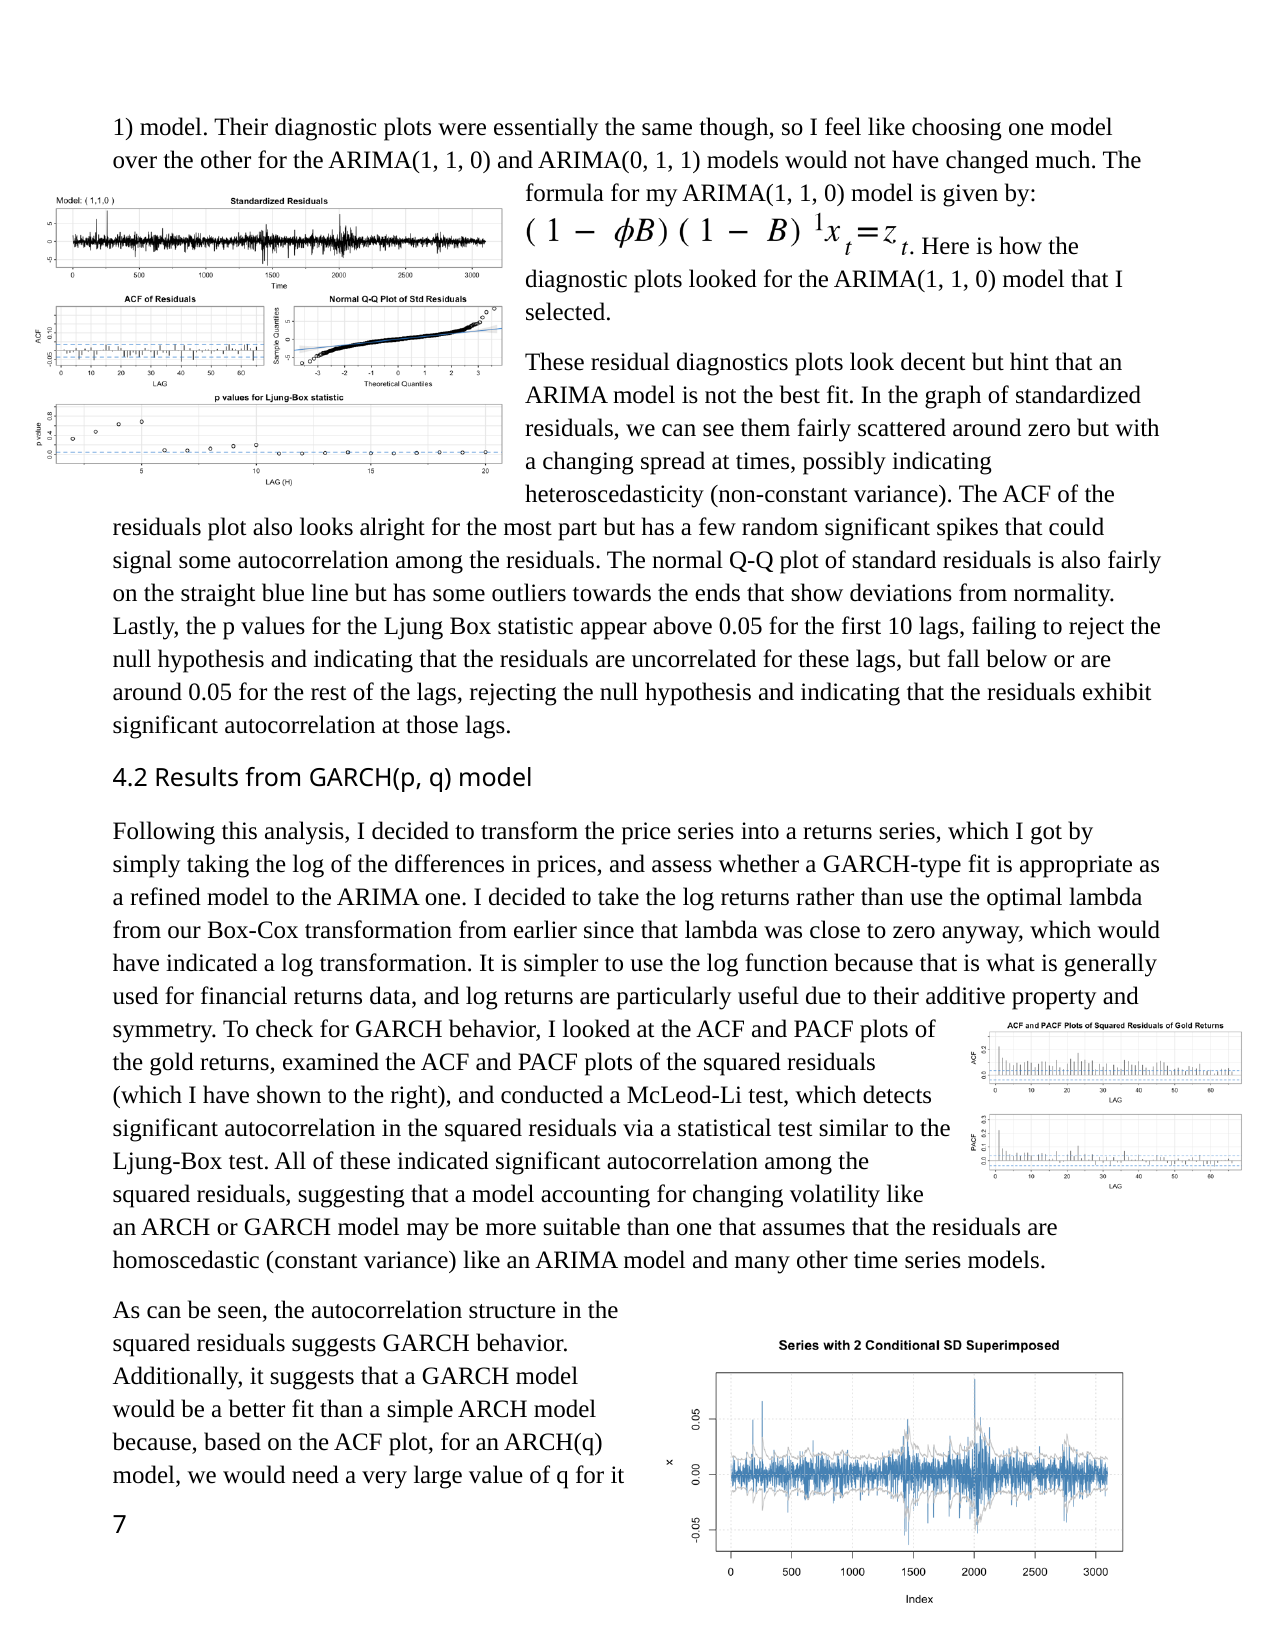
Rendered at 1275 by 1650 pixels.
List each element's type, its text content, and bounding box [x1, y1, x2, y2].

picture [660, 1317, 1148, 1618]
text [112, 112, 1162, 326]
picture [968, 1018, 1244, 1188]
picture [32, 193, 506, 485]
text These residual diagnostics plots look decent but hint that an ARIMA model is not the best fit. In the graph of standardized residuals, we can see them fairly scattered around zero but with a changing spread at times, possibly indicating heteroscedasticity (non-constant variance). The ACF of the residuals plot also looks alright for the most part but has a few random significant spikes that could signal some autocorrelation among the residuals. The normal Q-Q plot of standard residuals is also fairly on the straight blue line but has some outliers towards the ends that show deviations from normality. Lastly, the p values for the Ljung Box statistic appear above 0.05 for the first 10 lags, failing to reject the null hypothesis and indicating that the residuals are uncorrelated for these lags, but fall below or are around 0.05 for the rest of the lags, rejecting the null hypothesis and indicating that the residuals exhibit significant autocorrelation at those lags. [112, 347, 1162, 739]
text 4.2 Results from GARCH(p, q) model [112, 760, 1162, 794]
text Following this analysis, I decided to transform the price series into a returns series, which I got by simply taking the log of the differences in prices, and assess whether a GARCH-type fit is appropriate as a refined model to the ARIMA one. I decided to take the log returns rather than use the optimal lambda from our Box-Cox transformation from earlier since that lambda was close to zero anyway, which would have indicated a log transformation. It is simpler to use the log function because that is what is generally used for financial returns data, and log returns are particularly useful due to their additive property and symmetry. To check for GARCH behavior, I looked at the ACF and PACF plots of the gold returns, examined the ACF and PACF plots of the squared residuals (which I have shown to the right), and conducted a McLeod-Li test, which detects significant autocorrelation in the squared residuals via a statistical test similar to the Ljung-Box test. All of these indicated significant autocorrelation among the squared residuals, suggesting that a model accounting for changing volatility like an ARCH or GARCH model may be more suitable than one that assumes that the residuals are homoscedastic (constant variance) like an ARIMA model and many other time series models. [112, 816, 1162, 1274]
picture [524, 212, 909, 255]
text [112, 1295, 1162, 1489]
